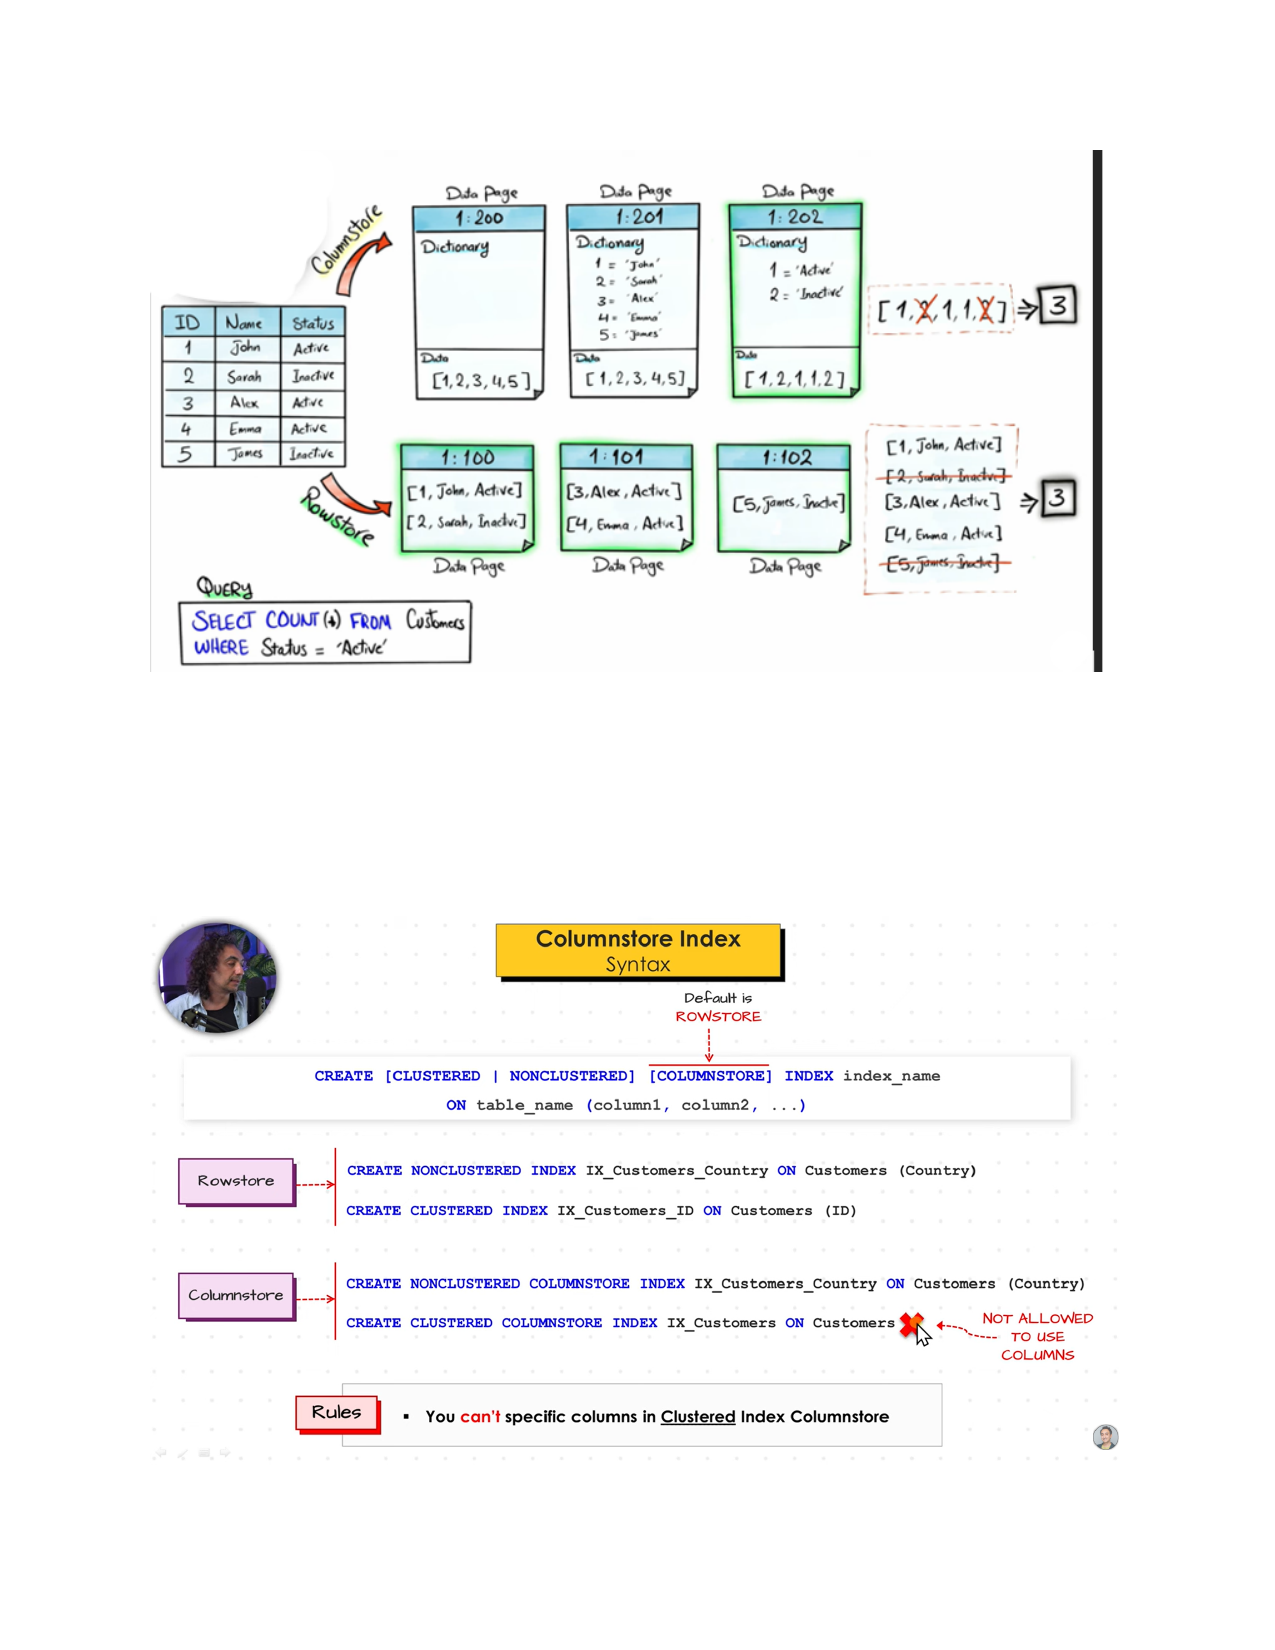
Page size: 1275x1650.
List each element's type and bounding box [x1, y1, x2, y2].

picture [150, 916, 1125, 1465]
picture [150, 150, 1103, 672]
